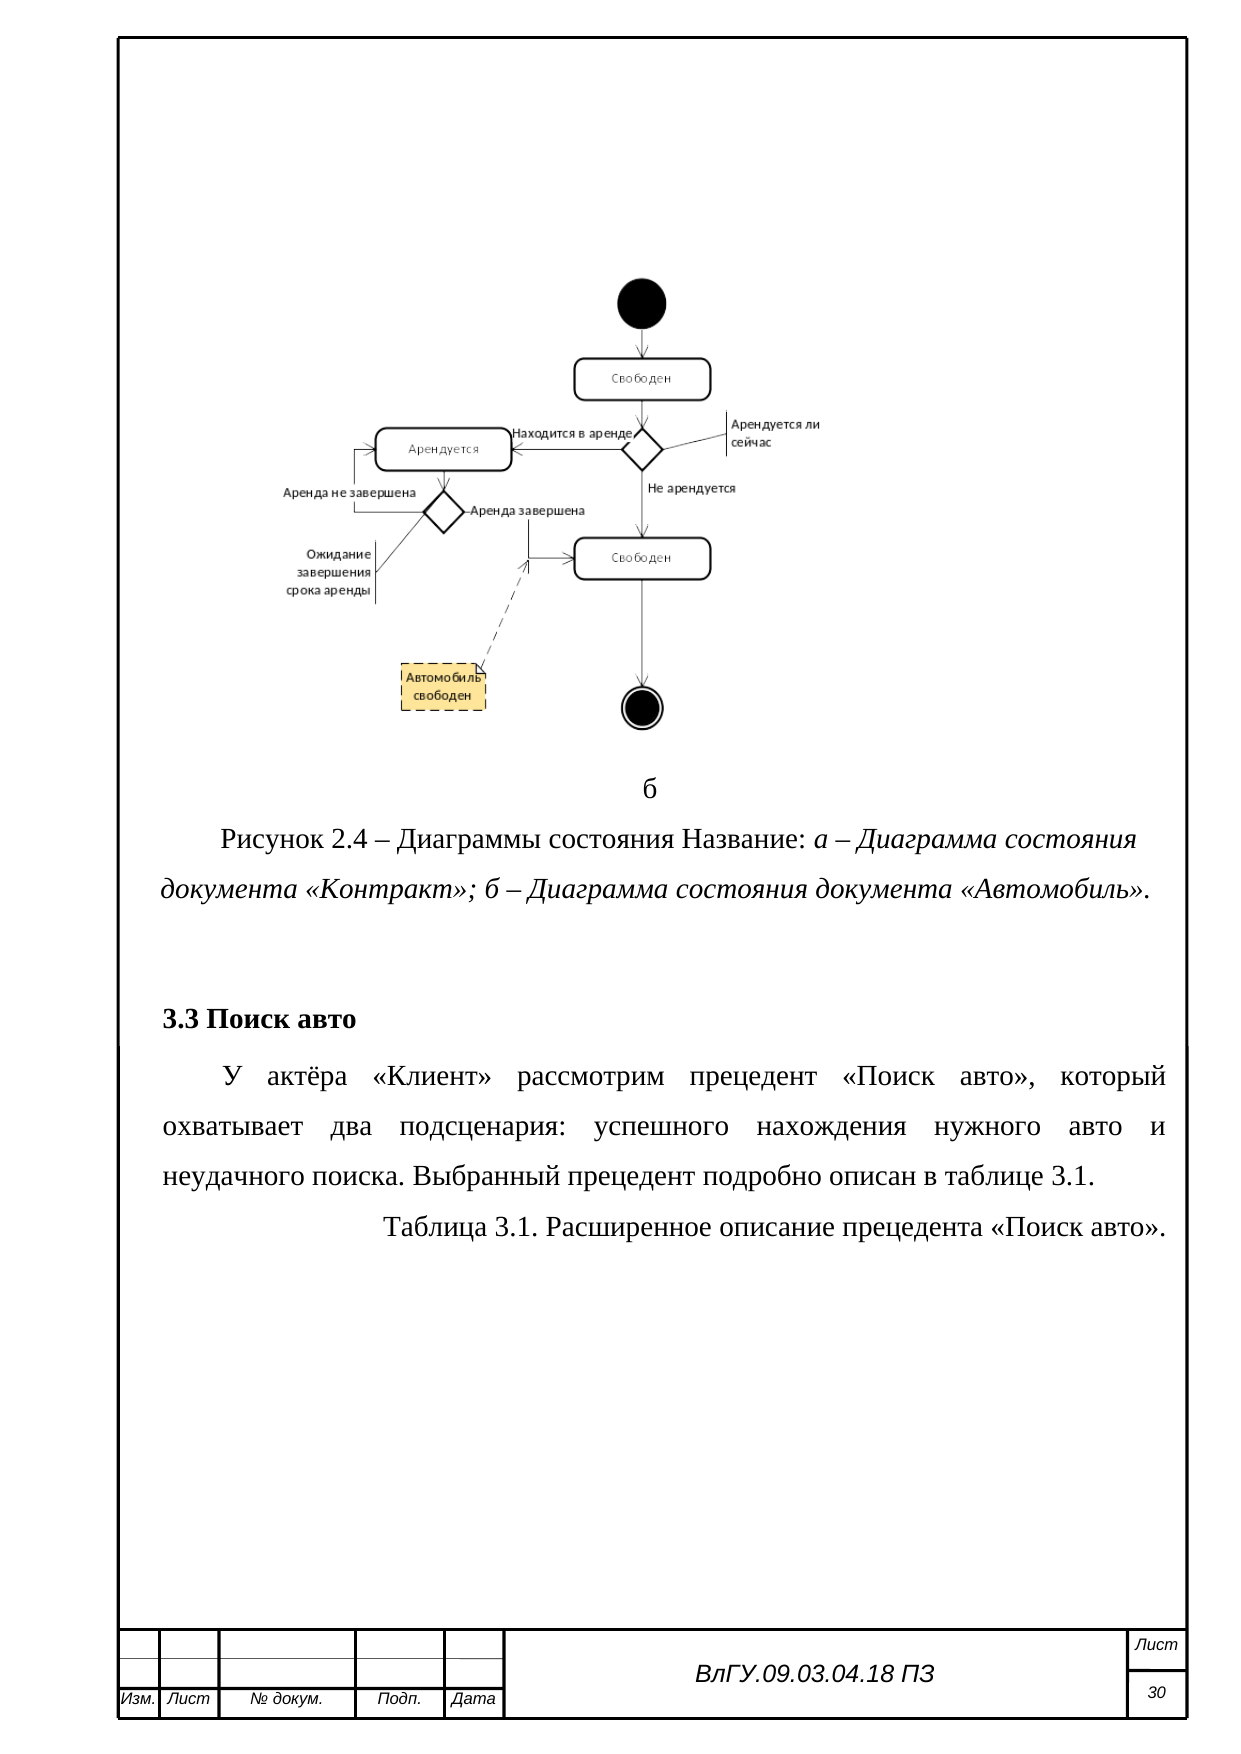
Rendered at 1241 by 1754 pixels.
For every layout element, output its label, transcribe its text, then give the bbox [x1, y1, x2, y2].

text Рисунок 2.4 – Диаграммы состояния Название: а – Диаграмма состояния документа «Контракт»; б – Диаграмма состояния документа «Автомобиль». [148, 821, 1167, 905]
text У актёра «Клиент» рассмотрим прецедент «Поиск авто», который охватывает два подсценария: успешного нахождения нужного авто и неудачного поиска. Выбранный прецедент подробно описан в таблице 3.1. [162, 1058, 1167, 1192]
text б [133, 771, 1167, 804]
text Таблица 3.1. Расширенное описание прецедента «Поиск авто». [162, 1209, 1167, 1242]
subtitle 3.3 Поиск авто [162, 1001, 1164, 1035]
